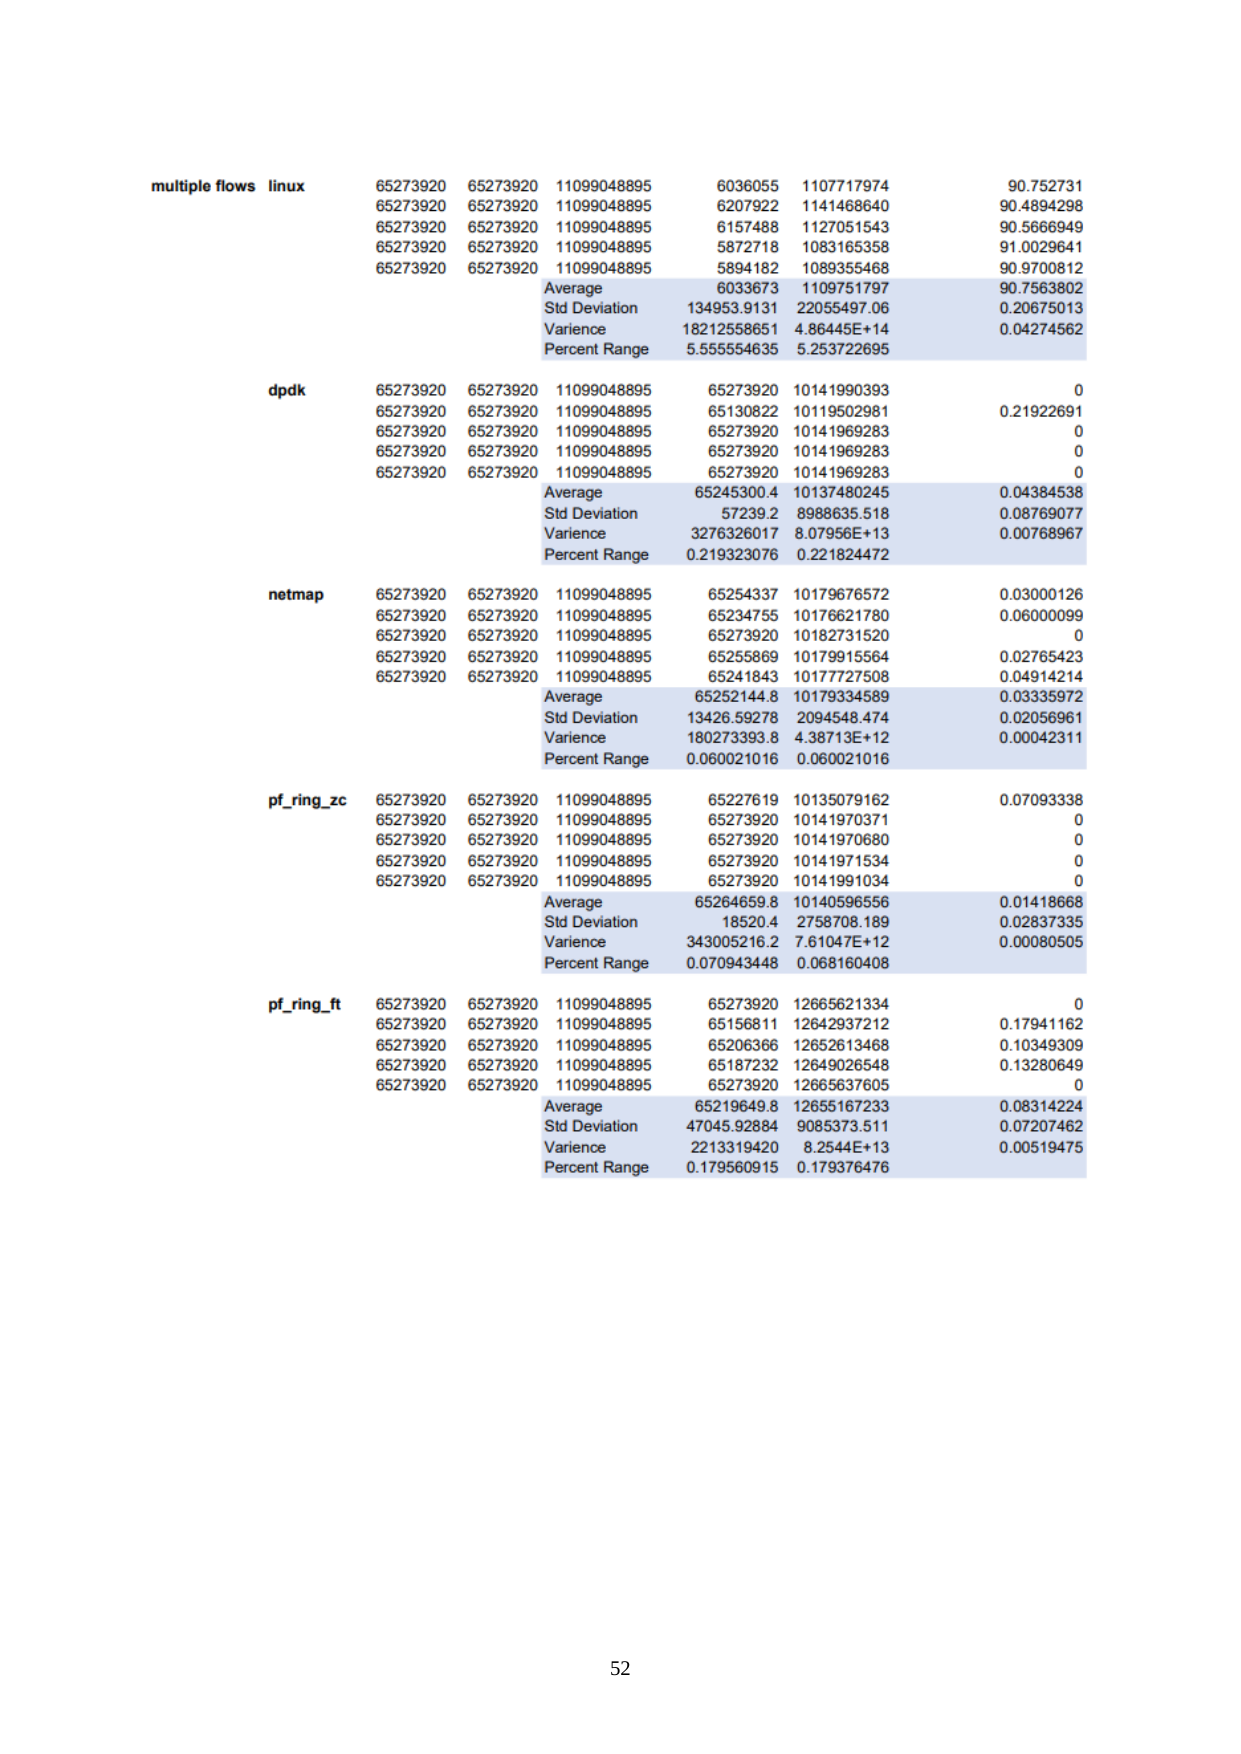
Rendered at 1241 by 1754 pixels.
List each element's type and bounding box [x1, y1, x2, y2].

picture [150, 150, 1091, 1182]
